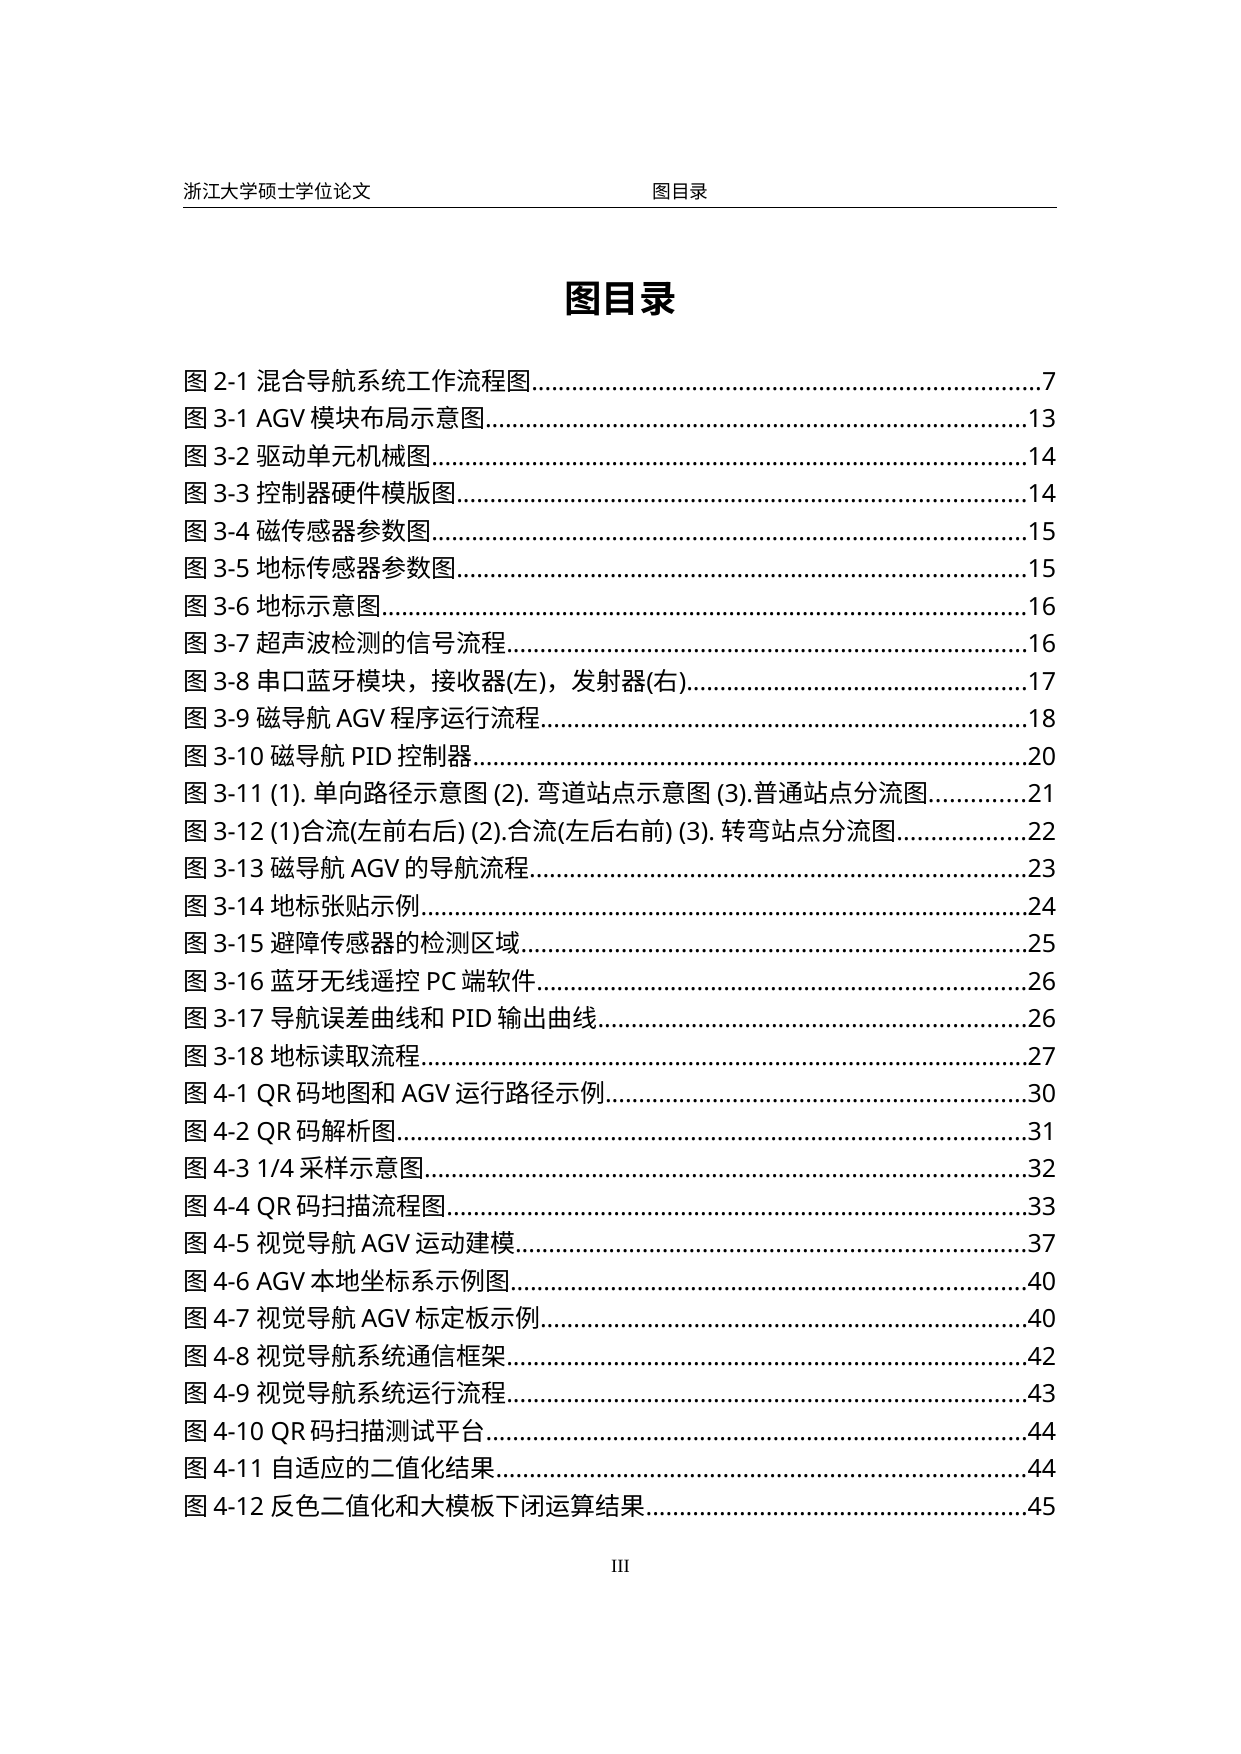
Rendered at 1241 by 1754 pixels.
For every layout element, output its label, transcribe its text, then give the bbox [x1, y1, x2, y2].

text 图4-3 1/4采样示意图 32 [183, 1148, 1057, 1185]
text 图3-18 地标读取流程 27 [183, 1035, 1057, 1073]
text 图3-5 地标传感器参数图 15 [183, 548, 1057, 585]
text 图4-1 QR码地图和AGV运行路径示例 30 [183, 1073, 1057, 1110]
text 图3-11 (1). 单向路径示意图 (2). 弯道站点示意图 (3).普通站点分流图 21 [183, 773, 1057, 810]
text 图3-8 串口蓝牙模块，接收器(左)，发射器(右) 17 [183, 660, 1057, 698]
text 图目录 [183, 268, 1057, 323]
text 图3-3 控制器硬件模版图 14 [183, 473, 1057, 510]
text 图4-10 QR码扫描测试平台 44 [183, 1410, 1057, 1448]
text 图4-9 视觉导航系统运行流程 43 [183, 1373, 1057, 1410]
text 图4-7 视觉导航AGV标定板示例 40 [183, 1298, 1057, 1335]
text 图3-7 超声波检测的信号流程 16 [183, 623, 1057, 660]
text 图3-9 磁导航AGV程序运行流程 18 [183, 698, 1057, 735]
text 图4-4 QR码扫描流程图 33 [183, 1185, 1057, 1223]
text 图3-13 磁导航AGV的导航流程 23 [183, 848, 1057, 885]
text 图3-16 蓝牙无线遥控PC端软件 26 [183, 960, 1057, 998]
text 图3-10 磁导航PID控制器 20 [183, 735, 1057, 773]
text 图3-6 地标示意图 16 [183, 585, 1057, 623]
text 图4-8 视觉导航系统通信框架 42 [183, 1335, 1057, 1373]
text 图2-1 混合导航系统工作流程图 7 [183, 360, 1057, 398]
text 图4-6 AGV本地坐标系示例图 40 [183, 1260, 1057, 1298]
text 图3-17 导航误差曲线和PID输出曲线 26 [183, 998, 1057, 1035]
text 图3-2 驱动单元机械图 14 [183, 435, 1057, 473]
text 图3-1 AGV模块布局示意图 13 [183, 398, 1057, 435]
text 图3-15 避障传感器的检测区域 25 [183, 923, 1057, 960]
text 图3-14 地标张贴示例 24 [183, 885, 1057, 923]
text 图4-12 反色二值化和大模板下闭运算结果 45 [183, 1485, 1057, 1523]
text 图4-2 QR码解析图 31 [183, 1110, 1057, 1148]
text 图3-4 磁传感器参数图 15 [183, 510, 1057, 548]
text 图4-5 视觉导航AGV运动建模 37 [183, 1223, 1057, 1260]
text 图4-11 自适应的二值化结果 44 [183, 1448, 1057, 1485]
text 图3-12 (1)合流(左前右后) (2).合流(左后右前) (3). 转弯站点分流图 22 [183, 810, 1057, 848]
